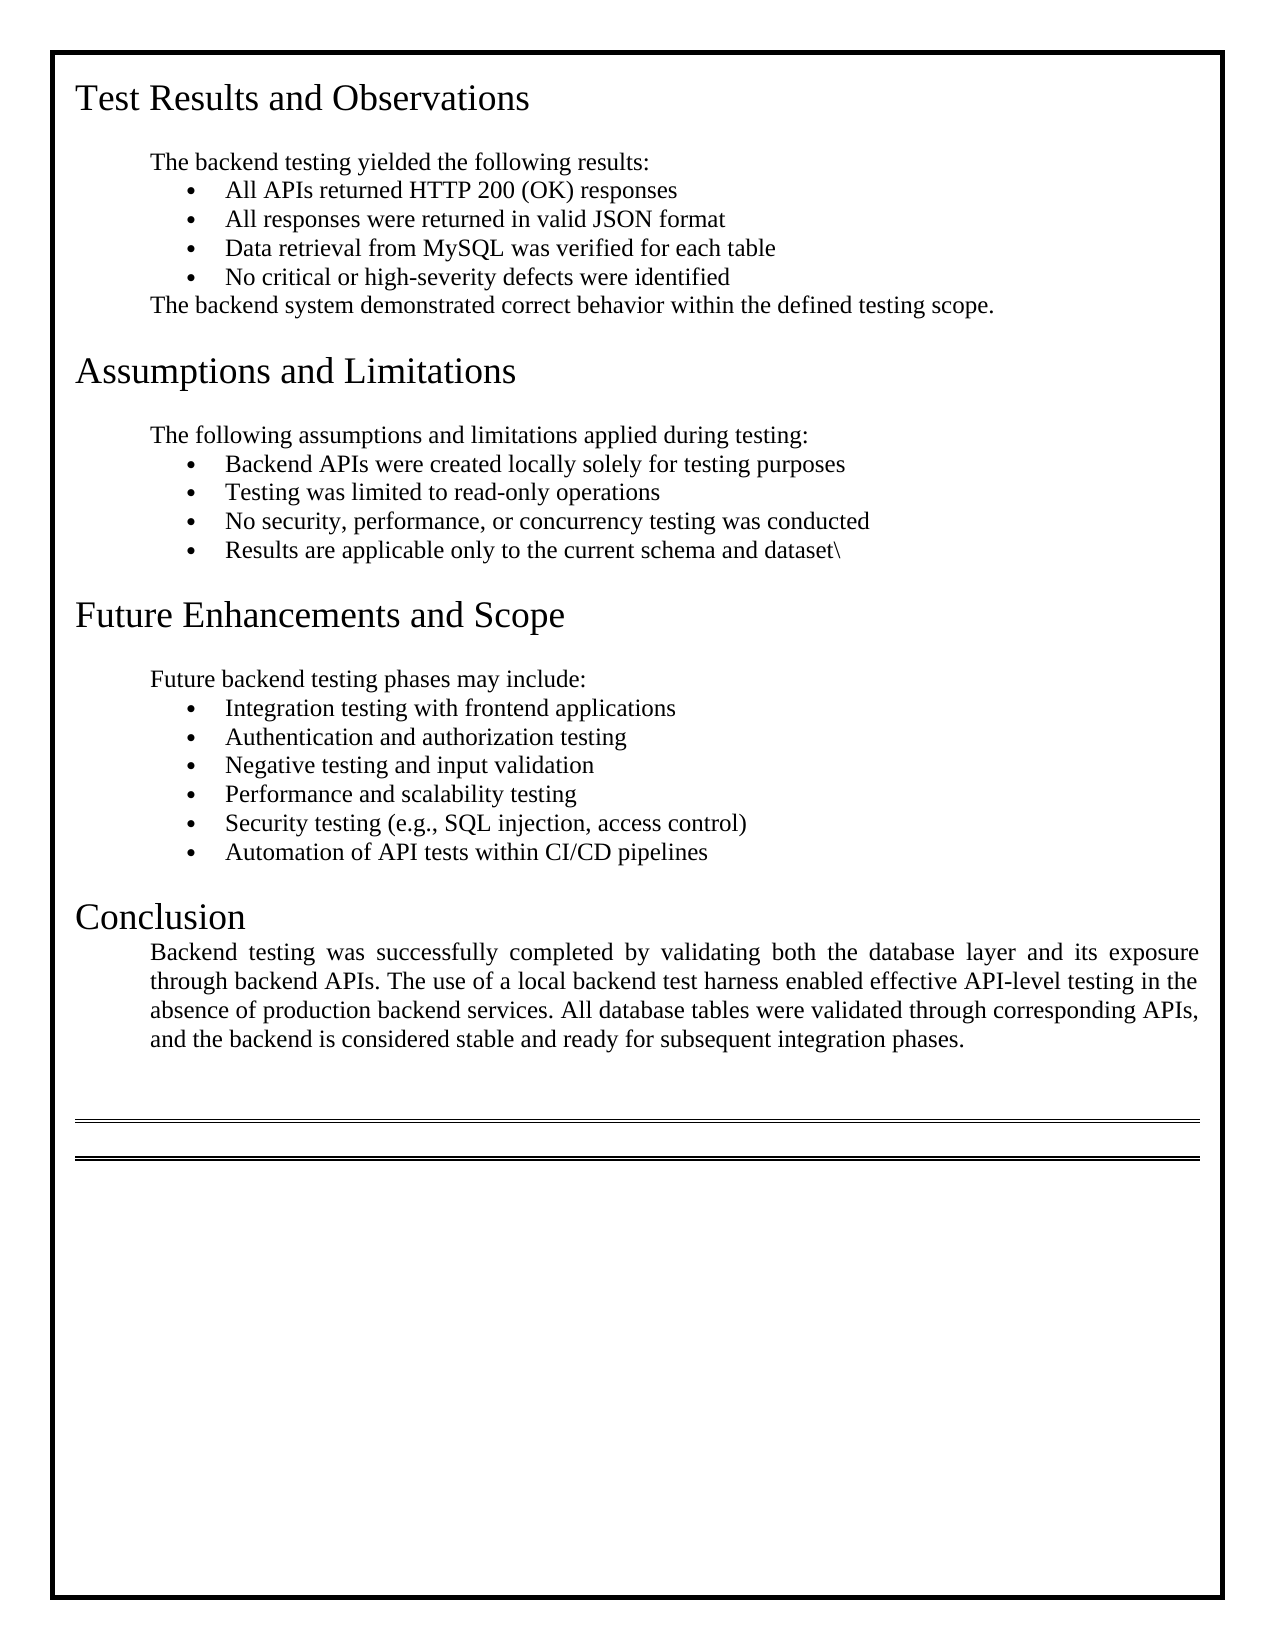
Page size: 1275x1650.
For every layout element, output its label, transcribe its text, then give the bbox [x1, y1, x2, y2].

list Results are applicable only to the current schema and dataset\ [187, 535, 1200, 564]
list Negative testing and input validation [187, 751, 1200, 779]
list Performance and scalability testing [187, 779, 1200, 808]
list Authentication and authorization testing [187, 722, 1200, 751]
list All APIs returned HTTP 200 (OK) responses [187, 176, 1200, 204]
list Backend APIs were created locally solely for testing purposes [187, 449, 1200, 477]
list Data retrieval from MySQL was verified for each table [187, 233, 1200, 262]
list Testing was limited to read-only operations [187, 477, 1200, 506]
text The backend testing yielded the following results: [150, 147, 1200, 176]
list Integration testing with frontend applications [187, 693, 1200, 722]
text Conclusion [75, 894, 1200, 937]
text Backend testing was successfully completed by validating both the database layer and its exposure through backend APIs. The use of a local backend test harness enabled effective API-level testing in the absence of production backend services. All database tables were validated through corresponding APIs, and the backend is considered stable and ready for subsequent integration phases. [150, 937, 1200, 1052]
list Security testing (e.g., SQL injection, access control) [187, 808, 1200, 837]
list No security, performance, or concurrency testing was conducted [187, 506, 1200, 535]
text Future backend testing phases may include: [150, 664, 1200, 693]
text Assumptions and Limitations [75, 348, 1200, 391]
list All responses were returned in valid JSON format [187, 204, 1200, 233]
text Test Results and Observations [75, 75, 1200, 118]
list No critical or high-severity defects were identified [187, 262, 1200, 291]
list Automation of API tests within CI/CD pipelines [187, 837, 1200, 866]
text The backend system demonstrated correct behavior within the defined testing scope. [150, 291, 1200, 319]
text Future Enhancements and Scope [75, 592, 1200, 636]
text The following assumptions and limitations applied during testing: [150, 420, 1200, 449]
